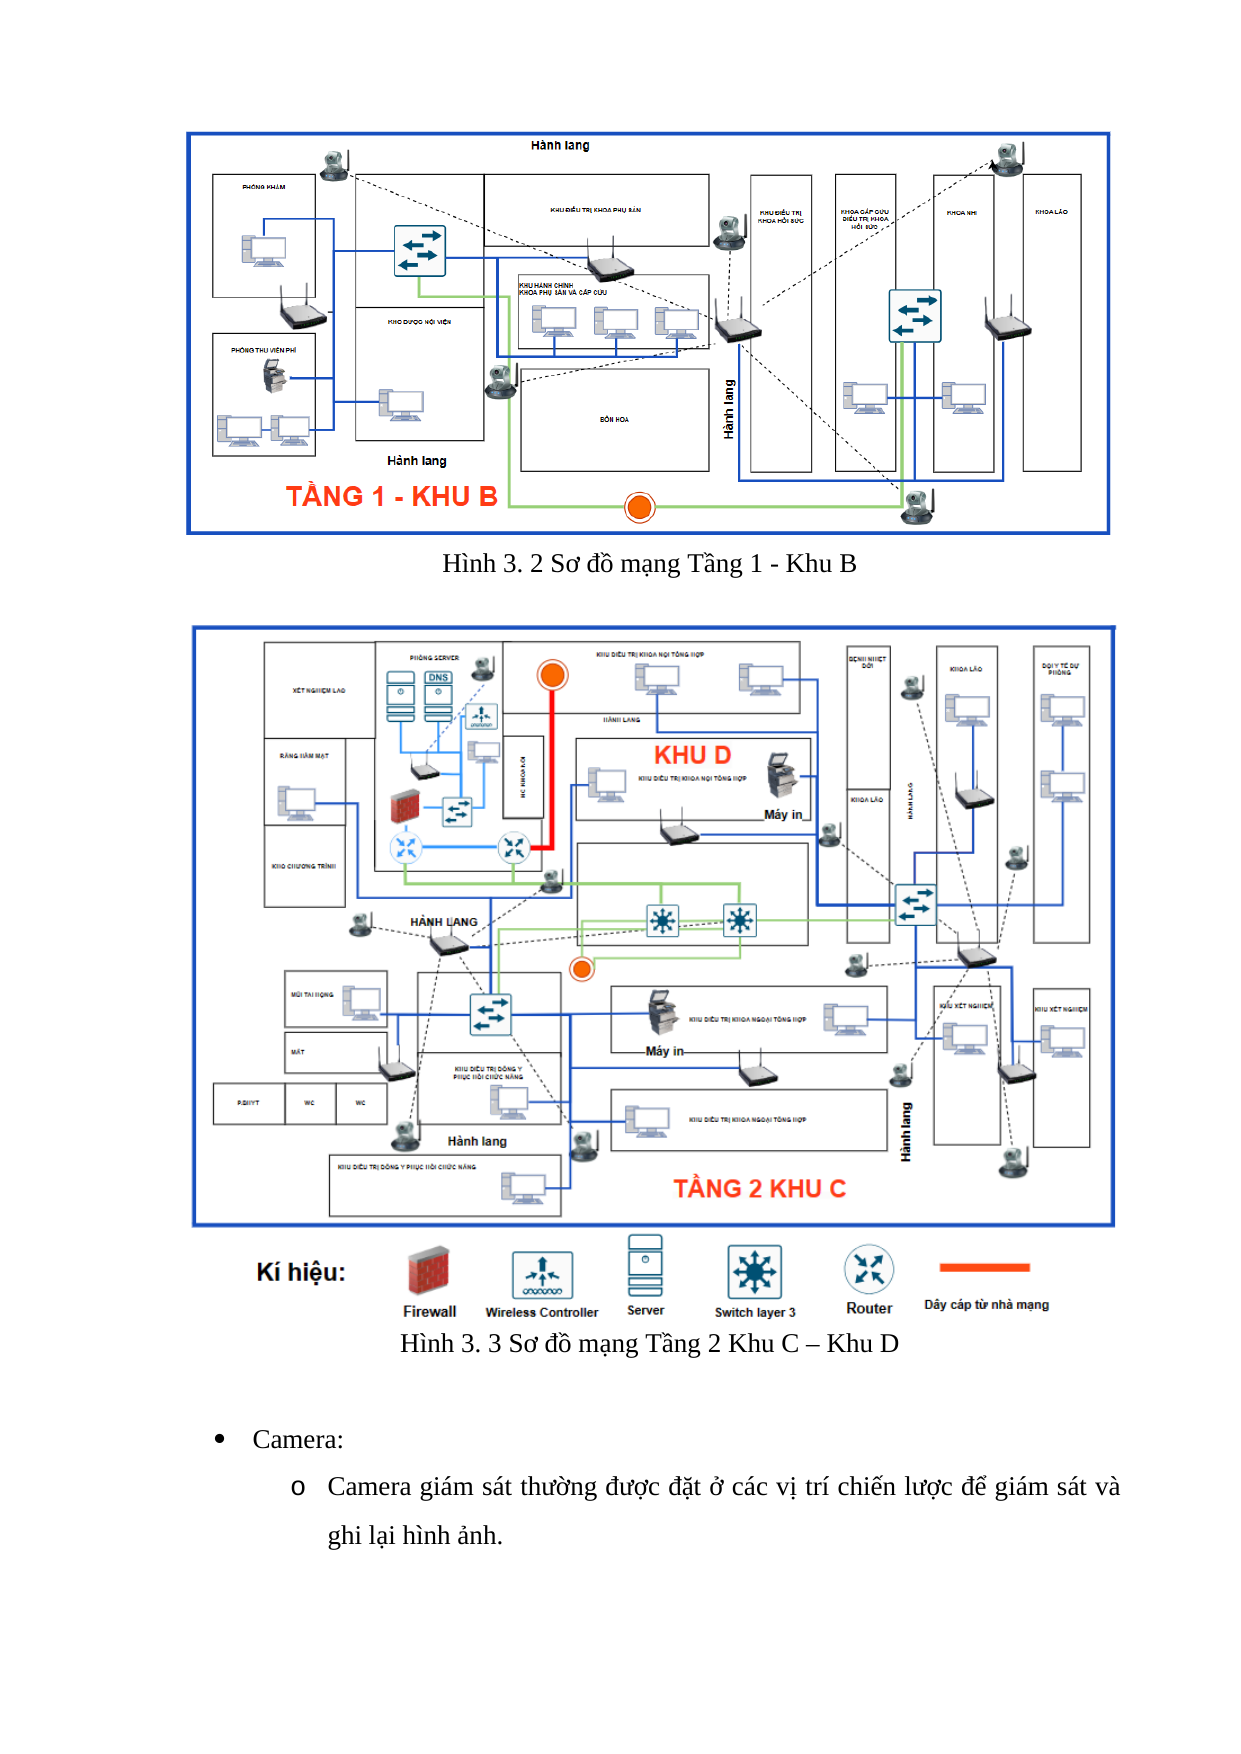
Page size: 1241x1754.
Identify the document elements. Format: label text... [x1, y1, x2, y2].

list Camera giám sát thường được đặt ở các vị trí chiến lược để giám sát và ghi lại hình ảnh. [290, 1470, 1122, 1550]
text Hình 3. 3 Sơ đồ mạng Tầng 2 Khu C – Khu D [177, 1327, 1122, 1358]
list Camera: [215, 1423, 1122, 1454]
picture [177, 614, 1123, 1327]
text Hình 3. 2 Sơ đồ mạng Tầng 1 - Khu B [177, 548, 1122, 578]
picture [177, 118, 1123, 548]
